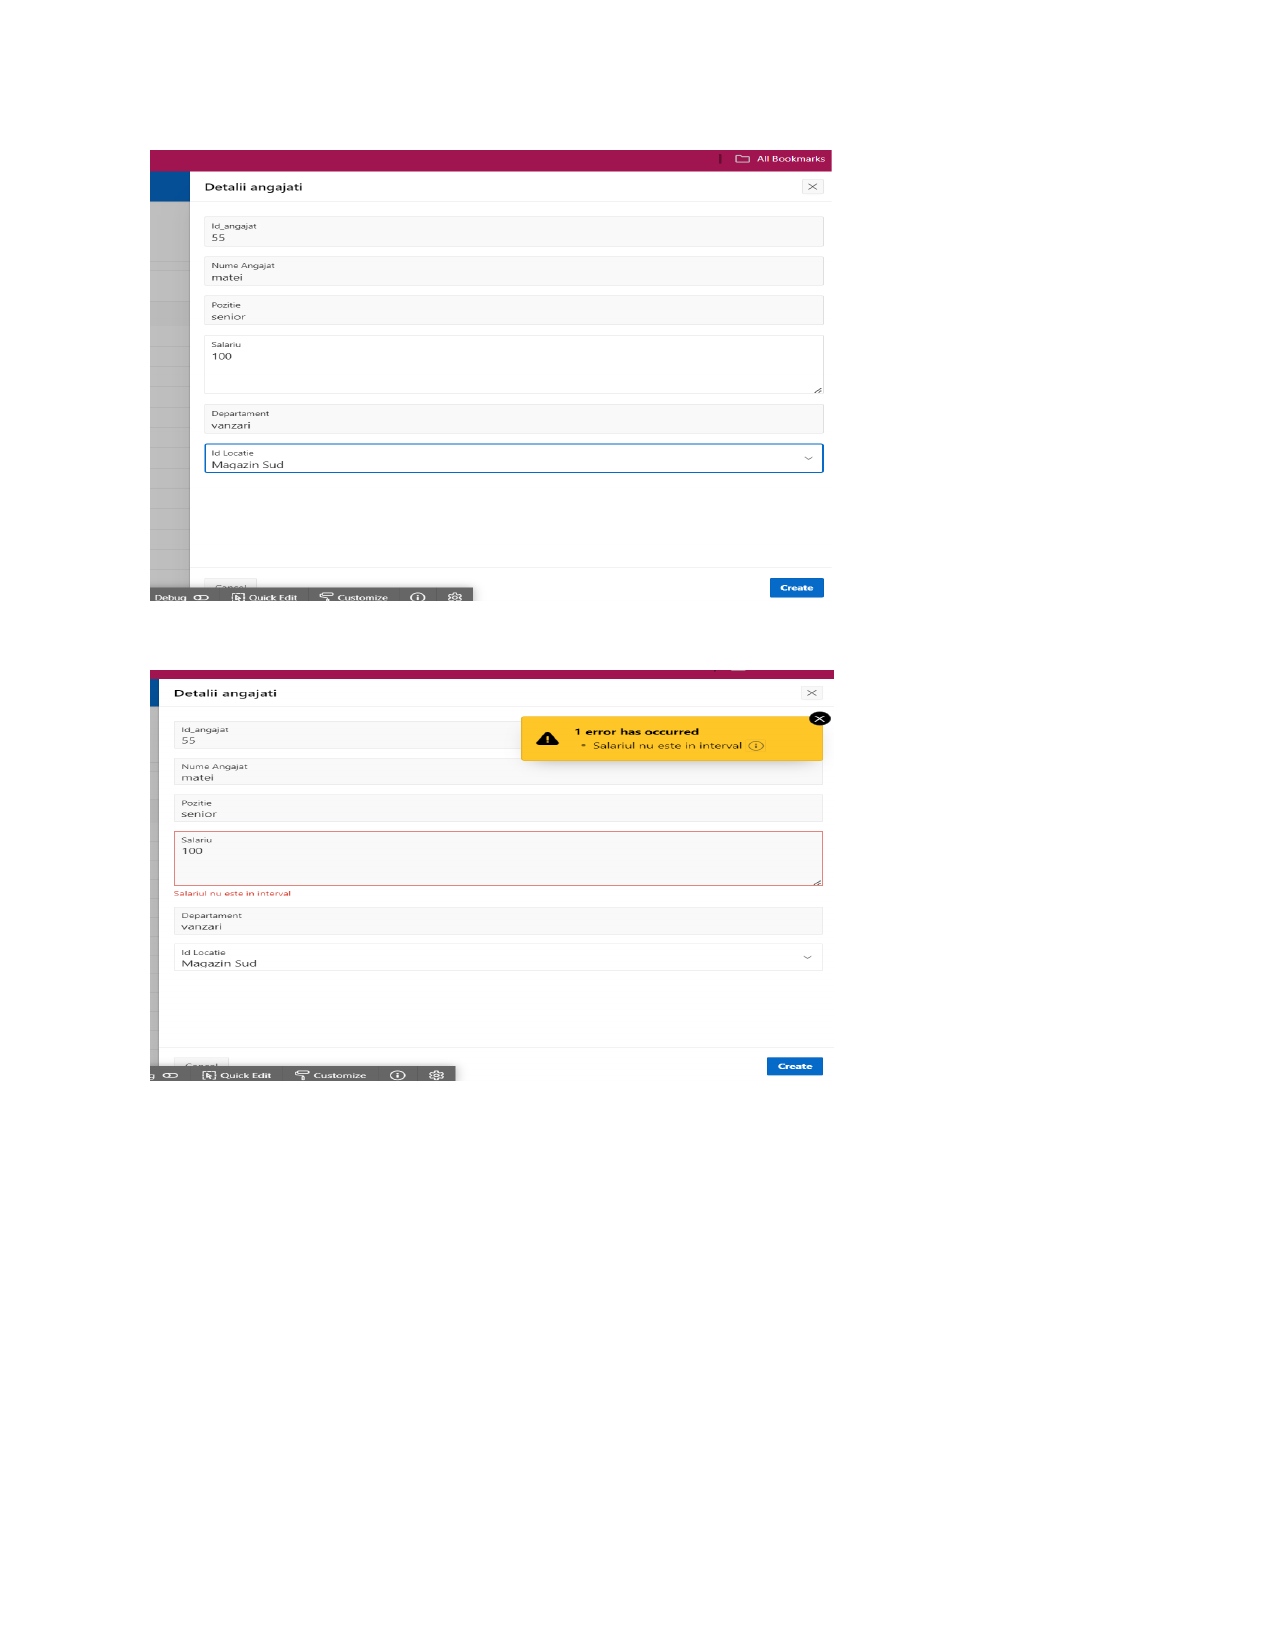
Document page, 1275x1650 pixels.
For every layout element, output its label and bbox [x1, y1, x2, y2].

picture [150, 670, 834, 1081]
picture [150, 150, 832, 601]
